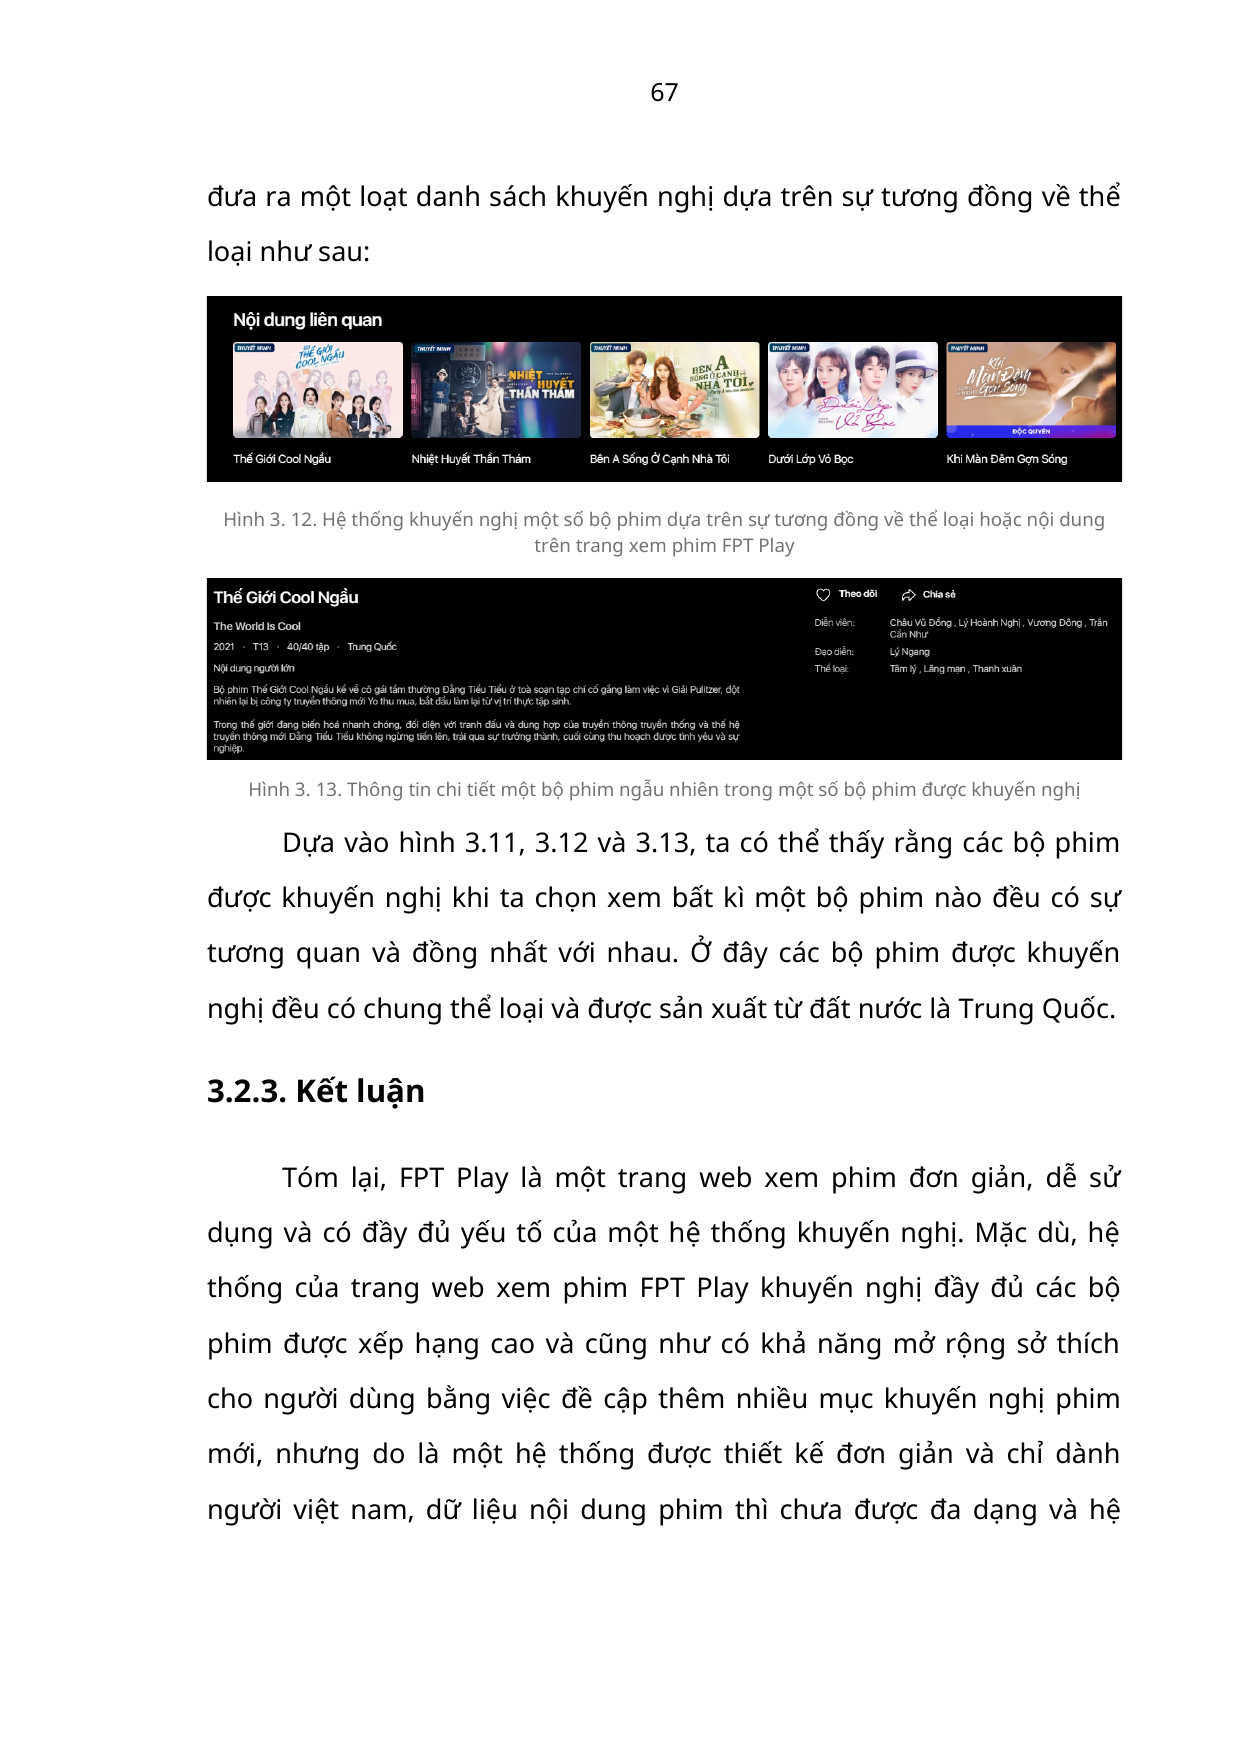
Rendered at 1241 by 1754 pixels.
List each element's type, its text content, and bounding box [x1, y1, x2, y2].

text Hình 3. 12. Hệ thống khuyến nghị một số bộ phim dựa trên sự tương đồng về thể loại hoặc nội dung trên trang xem phim FPT Play [207, 507, 1122, 558]
text Hình 3. 13. Thông tin chi tiết một bộ phim ngẫu nhiên trong một số bộ phim được khuyến nghị [207, 777, 1122, 802]
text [207, 1158, 1122, 1527]
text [207, 177, 1122, 269]
subtitle 3.2.3. Kết luận [207, 1069, 1122, 1112]
text Dựa vào hình 3.11, 3.12 và 3.13, ta có thể thấy rằng các bộ phim được khuyến nghị khi ta chọn xem bất kì một bộ phim nào đều có sự tương quan và đồng nhất với nhau. Ở đây các bộ phim được khuyến nghị đều có chung thể loại và được sản xuất từ đất nước là Trung Quốc. [207, 823, 1122, 1026]
picture [206, 296, 1123, 482]
picture [206, 578, 1123, 760]
